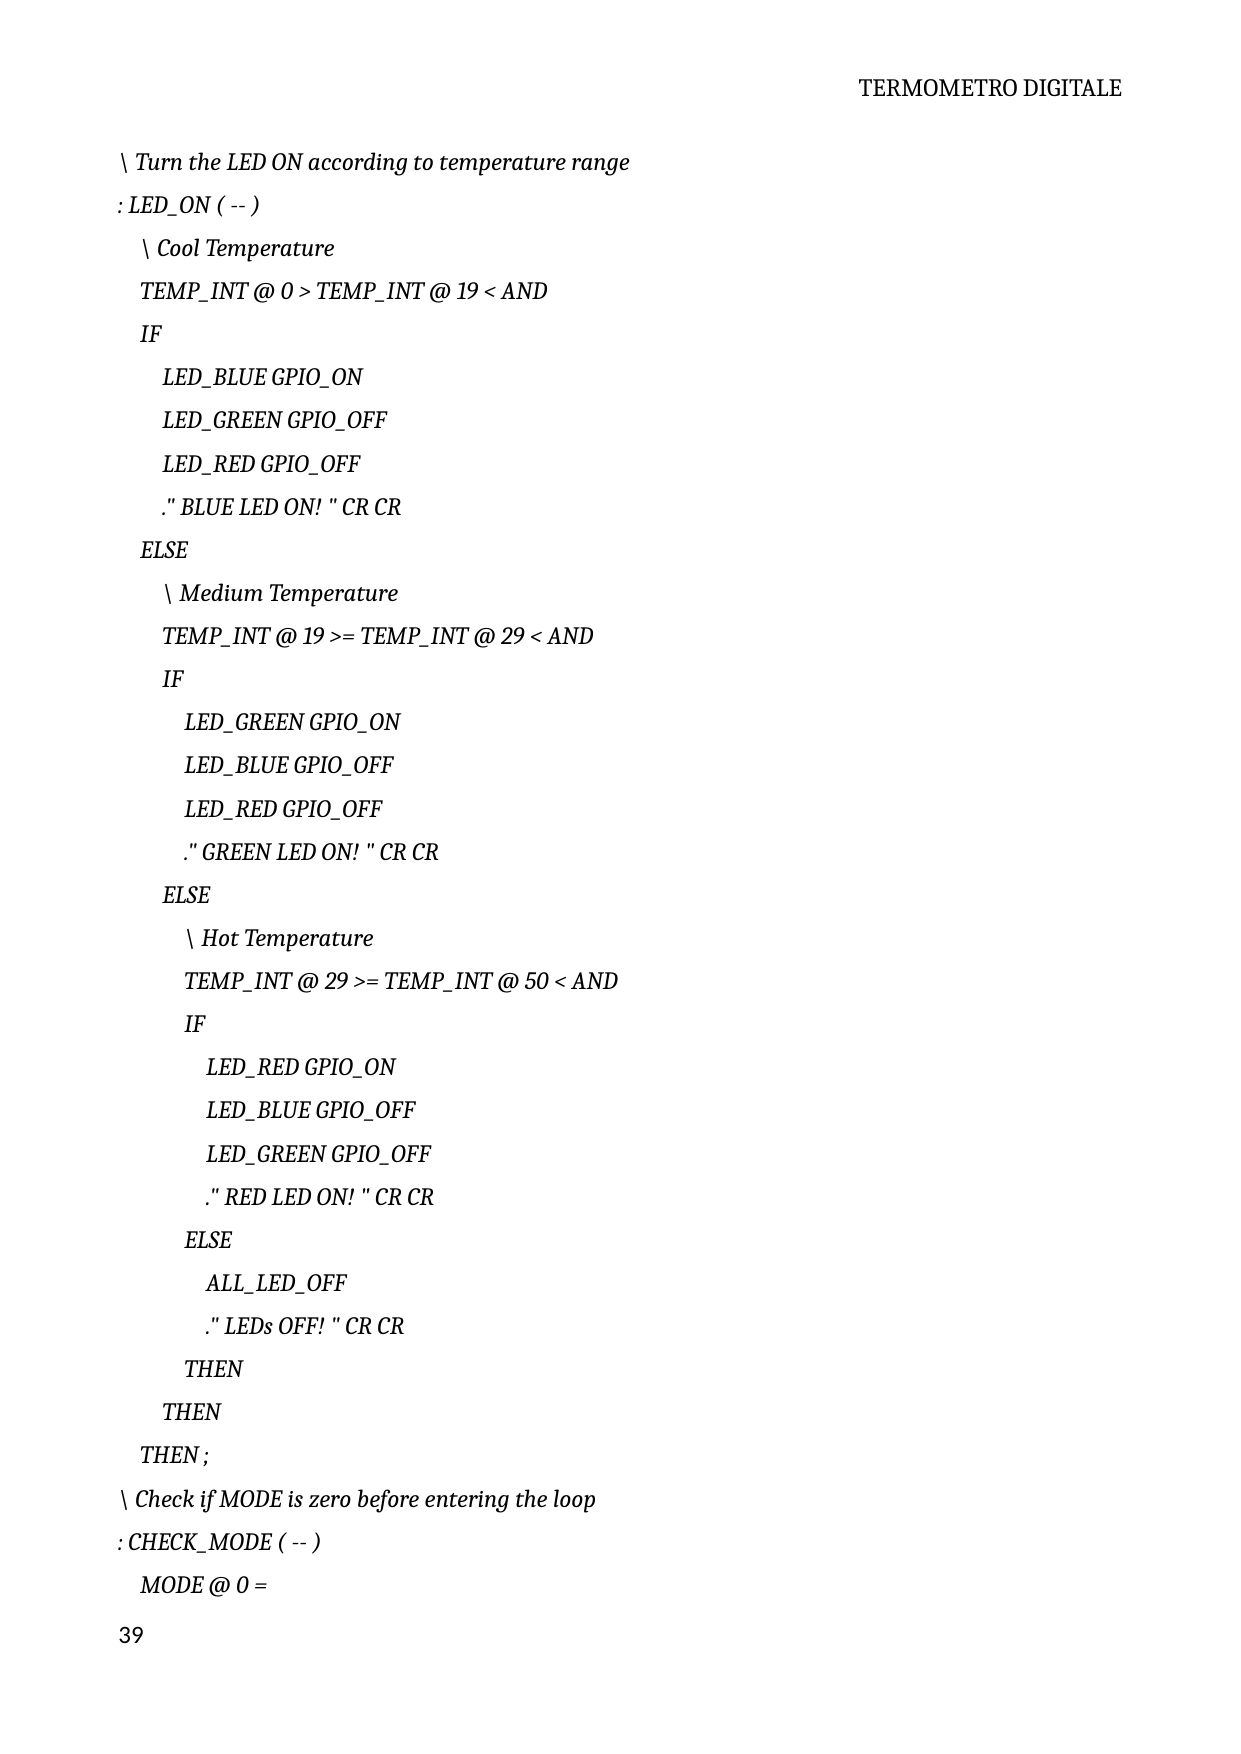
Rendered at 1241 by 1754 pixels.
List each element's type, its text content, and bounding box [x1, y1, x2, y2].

text LED_BLUE GPIO_ON [118, 363, 1122, 392]
text LED_GREEN GPIO_OFF [118, 1139, 1122, 1168]
text LED_GREEN GPIO_OFF [118, 406, 1122, 435]
text IF [118, 1010, 1122, 1039]
text TEMP_INT @ 0 > TEMP_INT @ 19 < AND [118, 277, 1122, 306]
text \ Check if MODE is zero before entering the loop [118, 1484, 1122, 1513]
text IF [118, 320, 1122, 349]
text IF [118, 665, 1122, 694]
text \ Turn the LED ON according to temperature range [118, 148, 1122, 176]
text TEMP_INT @ 29 >= TEMP_INT @ 50 < AND [118, 967, 1122, 996]
text \ Hot Temperature [118, 924, 1122, 953]
text LED_BLUE GPIO_OFF [118, 1096, 1122, 1125]
text LED_RED GPIO_OFF [118, 449, 1122, 478]
text LED_RED GPIO_OFF [118, 794, 1122, 823]
text THEN ; [118, 1441, 1122, 1470]
text ." GREEN LED ON! " CR CR [118, 838, 1122, 866]
text ." BLUE LED ON! " CR CR [118, 493, 1122, 521]
text : CHECK_MODE ( -- ) [118, 1528, 1122, 1556]
text ." LEDs OFF! " CR CR [118, 1312, 1122, 1341]
text ." RED LED ON! " CR CR [118, 1183, 1122, 1211]
text THEN [118, 1398, 1122, 1427]
text LED_GREEN GPIO_ON [118, 708, 1122, 737]
text \ Cool Temperature [118, 234, 1122, 263]
text MODE @ 0 = [118, 1571, 1122, 1599]
text \ Medium Temperature [118, 579, 1122, 608]
text ELSE [118, 881, 1122, 909]
text TEMP_INT @ 19 >= TEMP_INT @ 29 < AND [118, 622, 1122, 651]
text ALL_LED_OFF [118, 1269, 1122, 1298]
text ELSE [118, 1226, 1122, 1254]
text THEN [118, 1355, 1122, 1384]
text : LED_ON ( -- ) [118, 191, 1122, 219]
text LED_RED GPIO_ON [118, 1053, 1122, 1082]
text ELSE [118, 536, 1122, 564]
text LED_BLUE GPIO_OFF [118, 751, 1122, 780]
